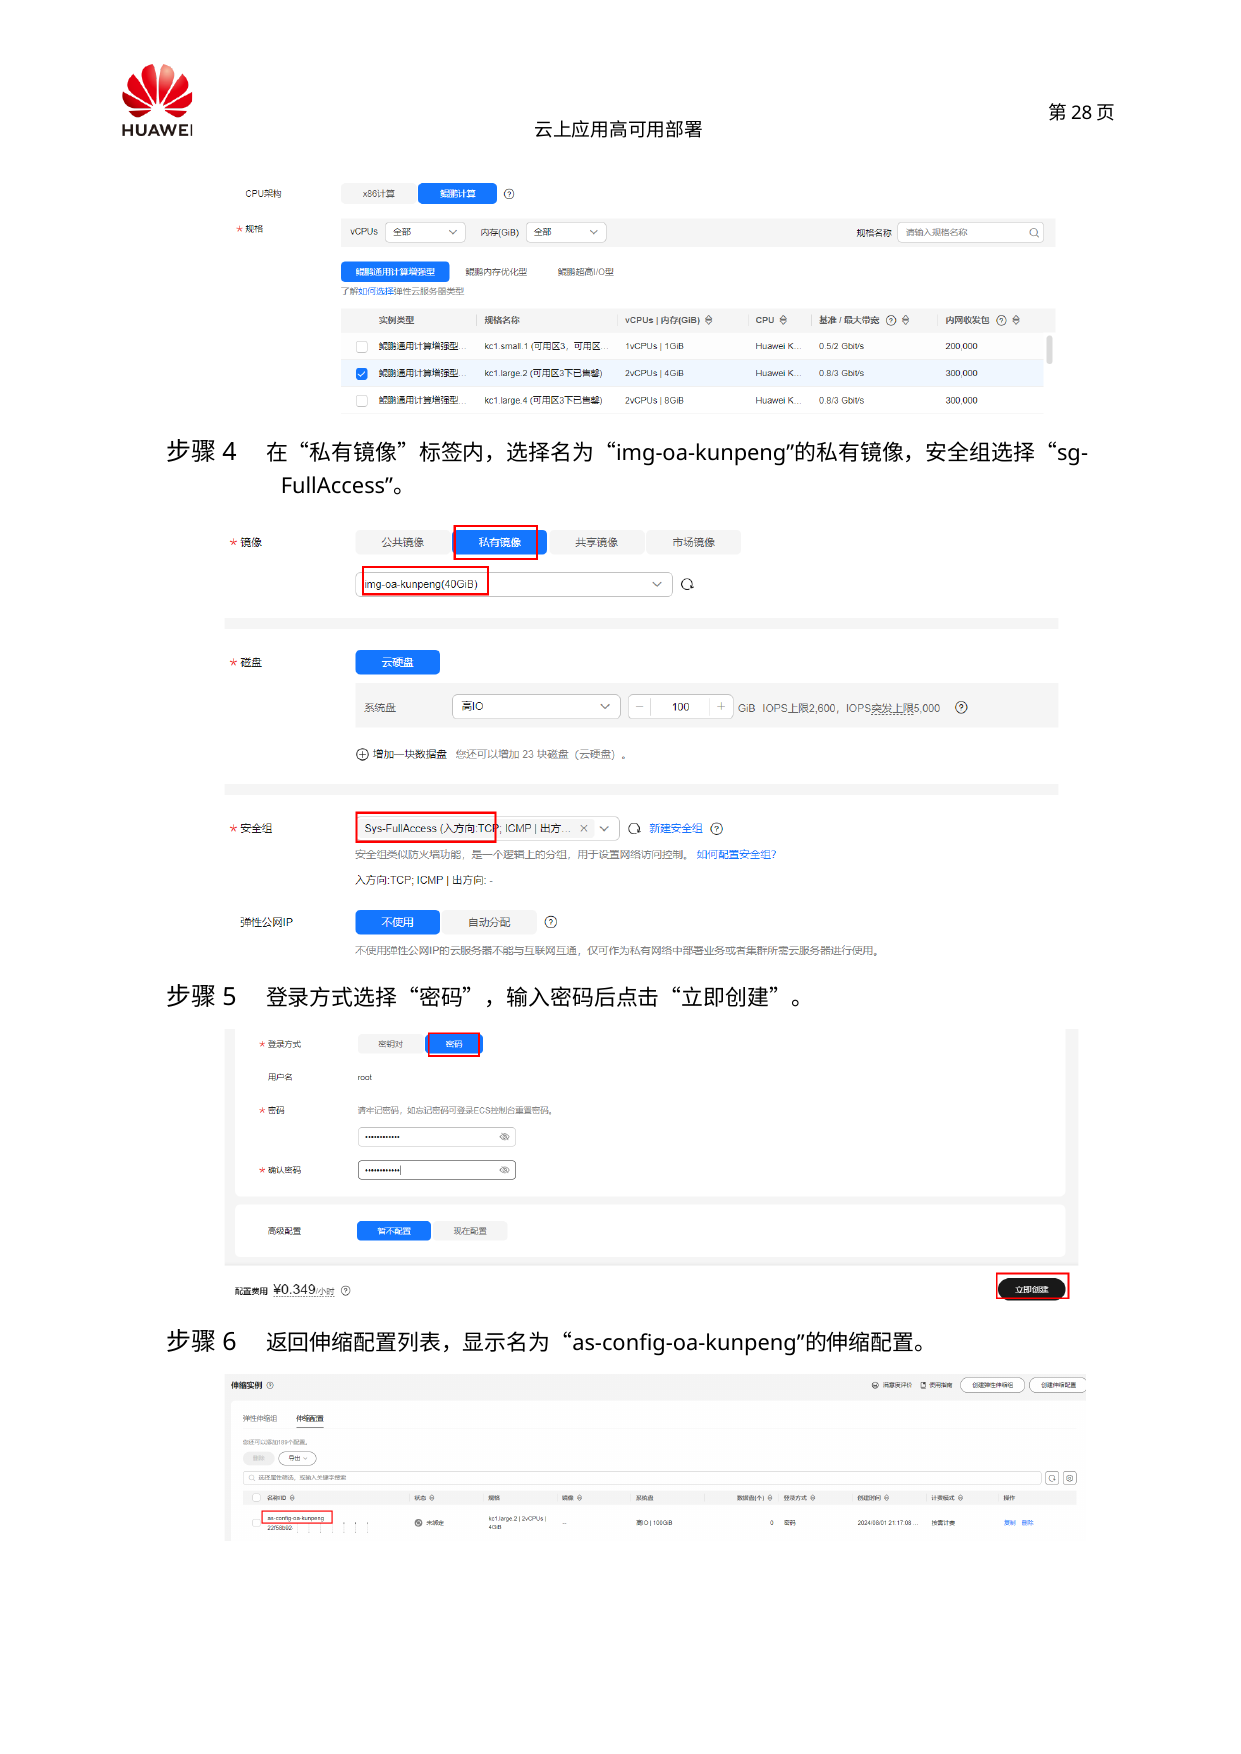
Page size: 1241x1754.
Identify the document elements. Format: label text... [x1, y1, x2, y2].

picture [224, 177, 1061, 416]
text 登录方式选择“密码”，输入密码后点击“立即创建”。 [236, 977, 1122, 1013]
picture [224, 1029, 1079, 1305]
text 在“私有镜像”标签内，选择名为“img-oa-kunpeng”的私有镜像，安全组选择“sg-FullAccess”。 [236, 432, 1122, 500]
text 返回伸缩配置列表，显示名为“as-config-oa-kunpeng”的伸缩配置。 [236, 1322, 1122, 1358]
picture [224, 1374, 1086, 1541]
picture [122, 64, 193, 136]
picture [224, 516, 1059, 961]
